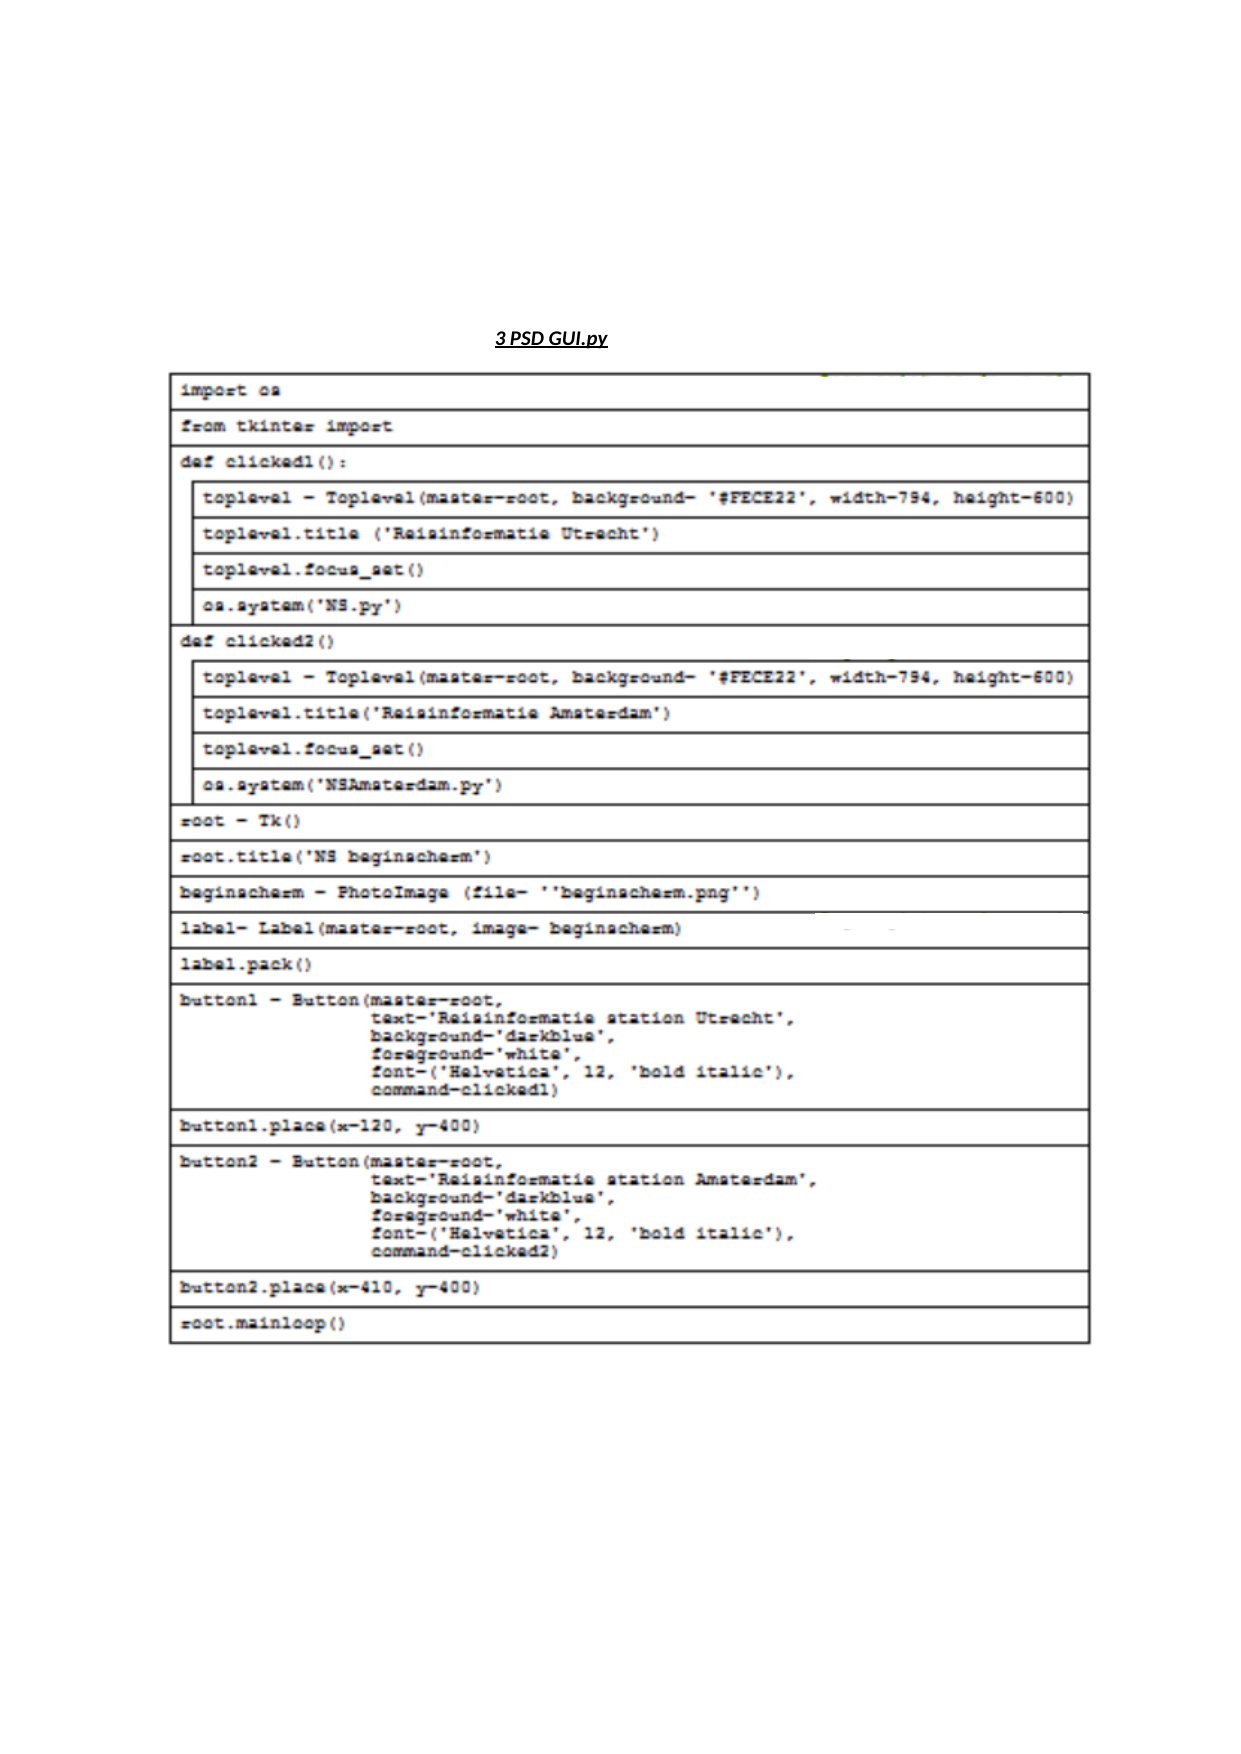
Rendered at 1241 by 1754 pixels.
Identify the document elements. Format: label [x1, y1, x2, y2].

picture [159, 366, 1093, 1347]
